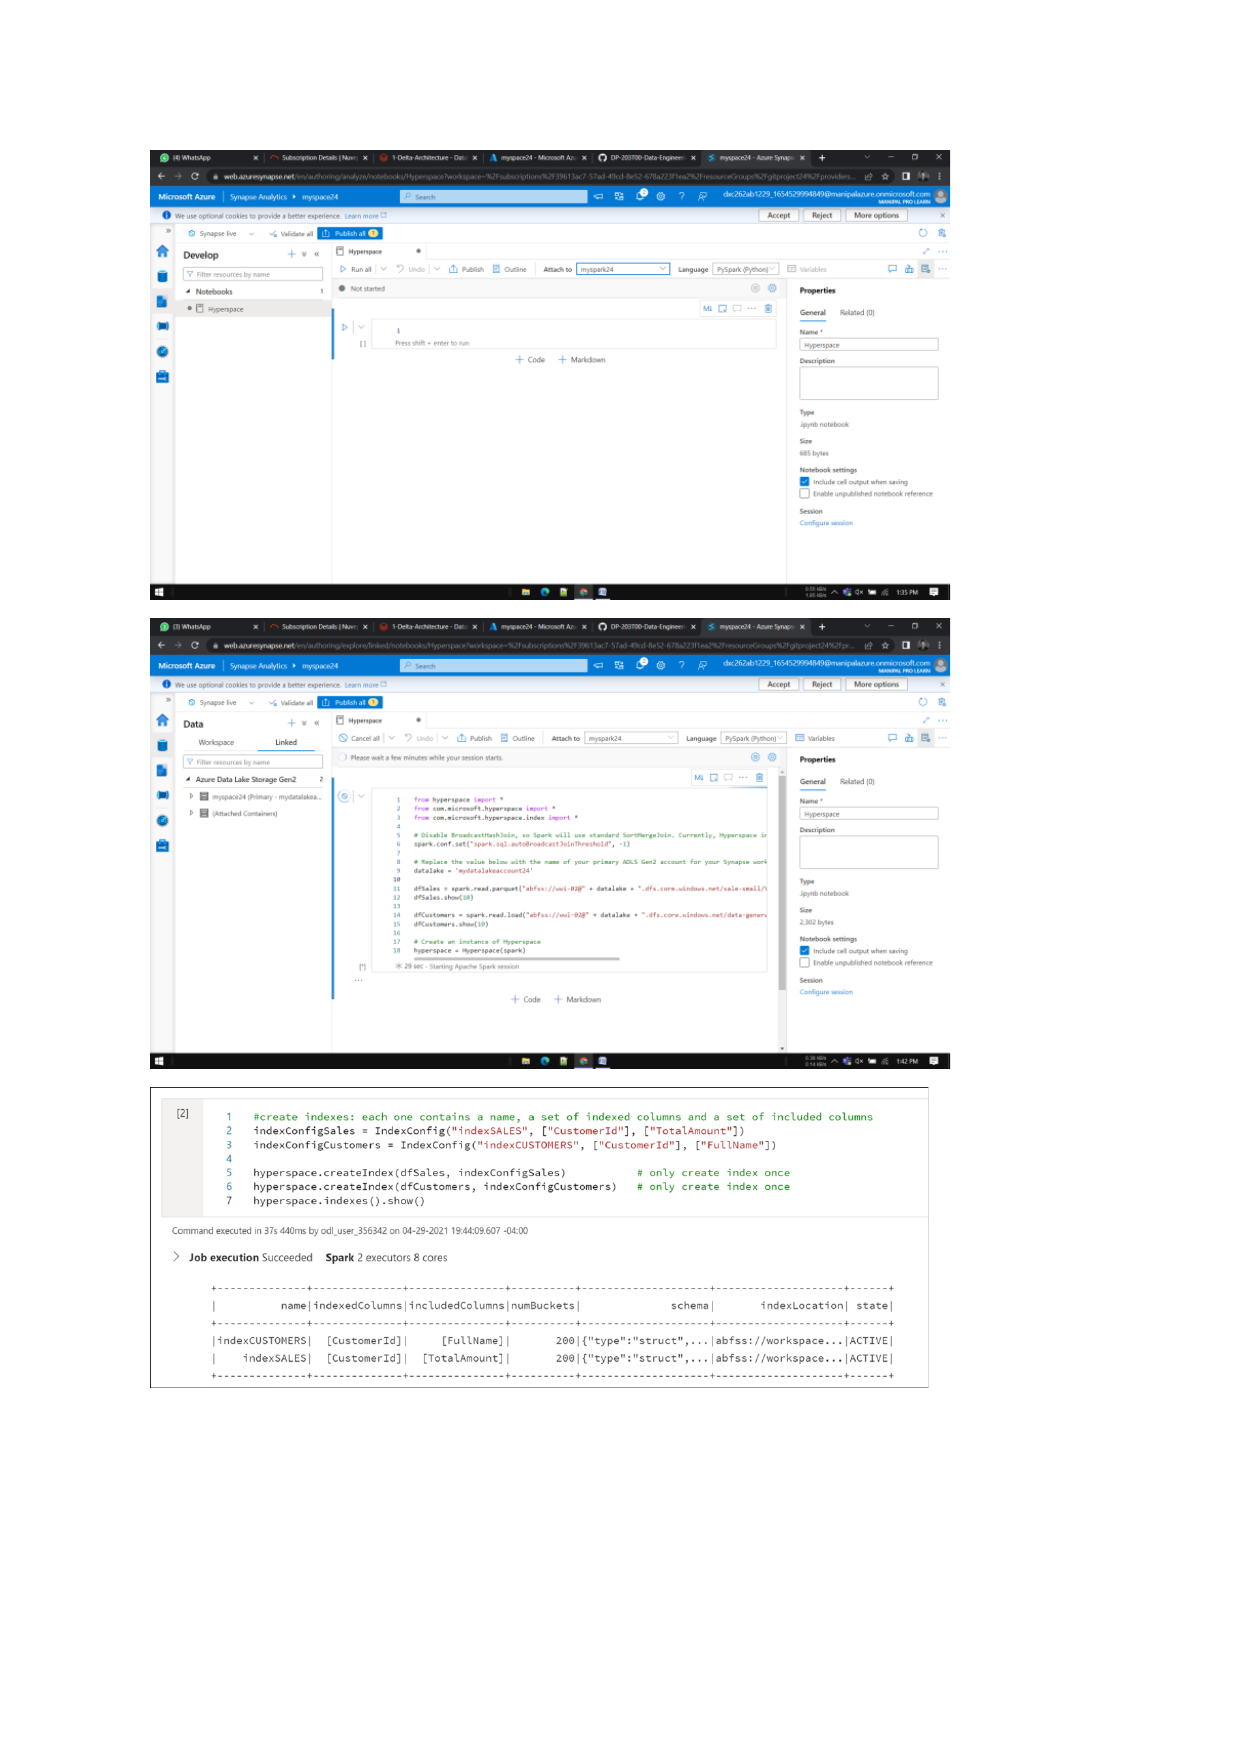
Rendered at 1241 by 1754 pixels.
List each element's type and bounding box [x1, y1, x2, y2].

picture [150, 1087, 929, 1388]
picture [150, 618, 951, 1069]
picture [150, 150, 951, 600]
